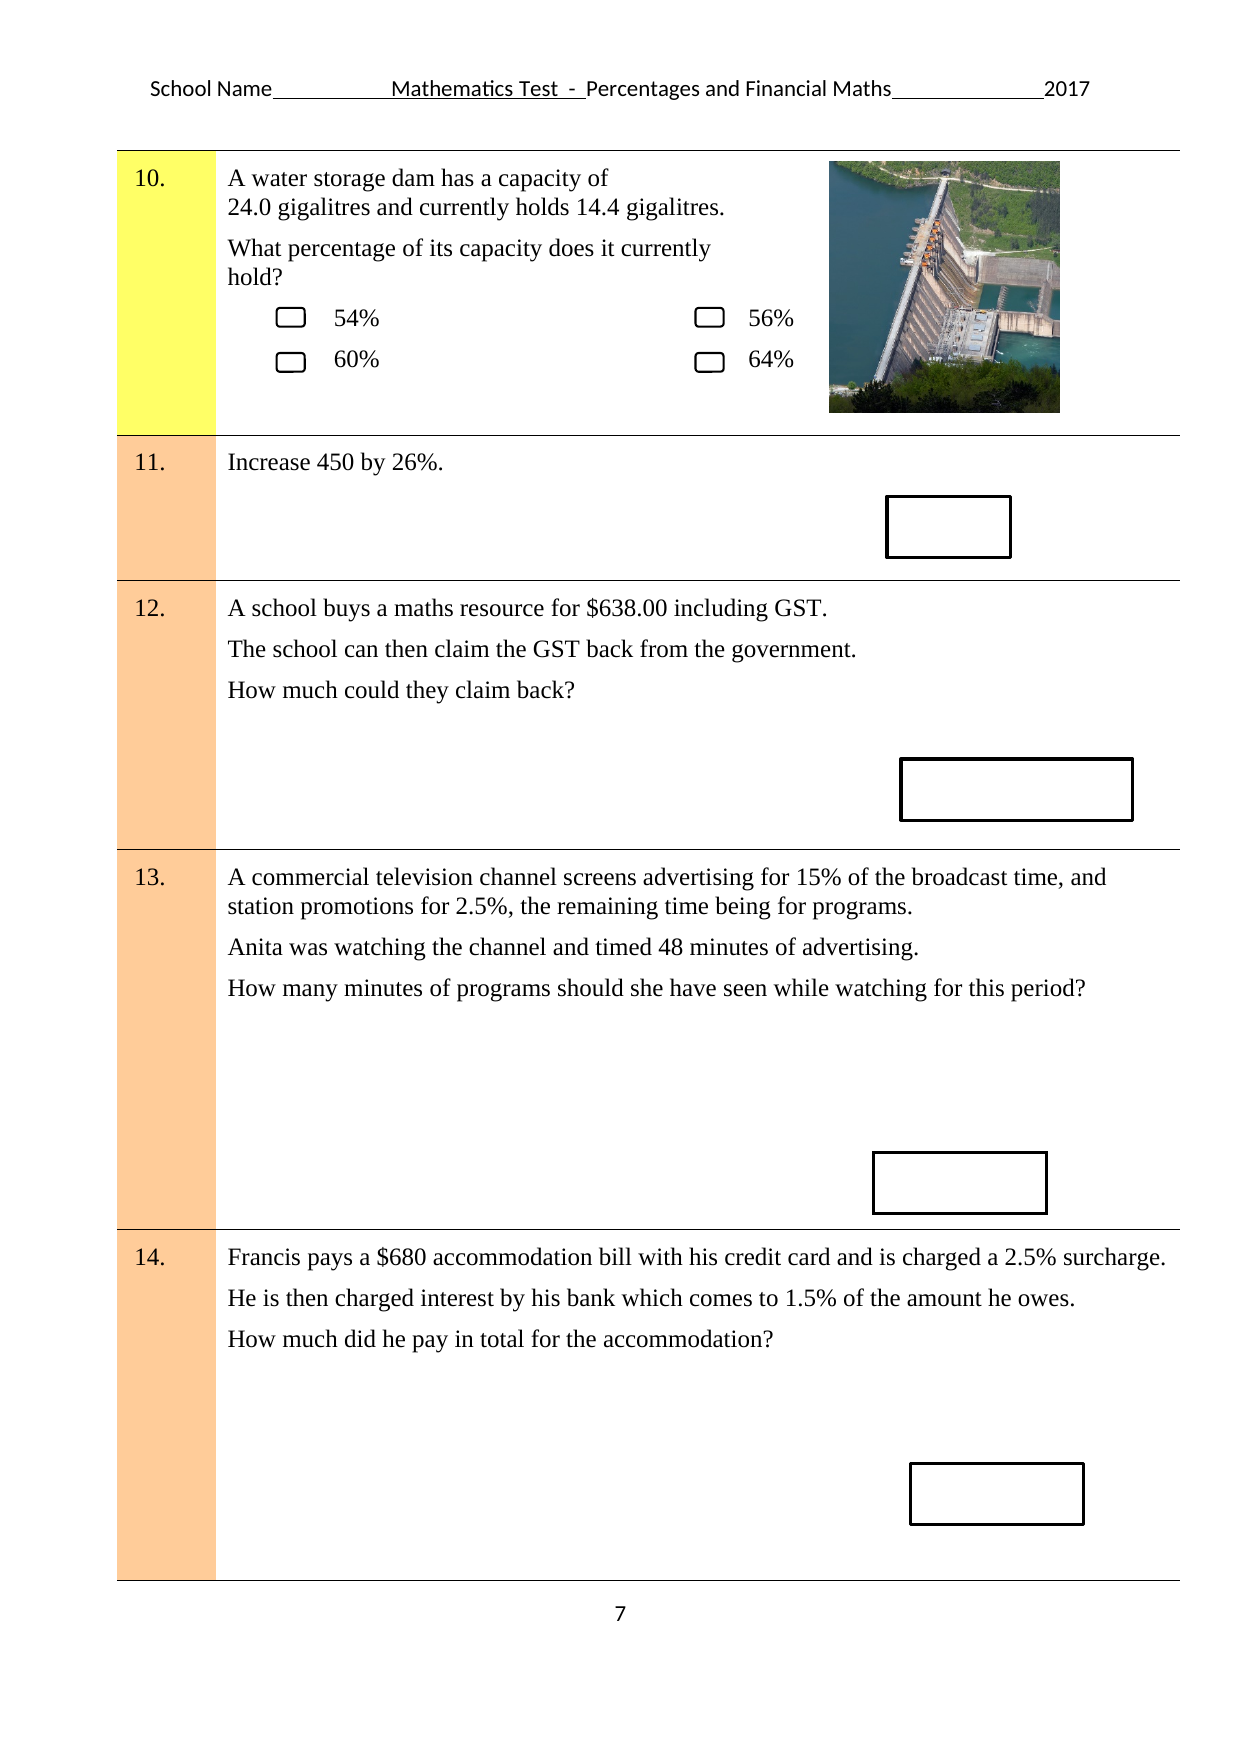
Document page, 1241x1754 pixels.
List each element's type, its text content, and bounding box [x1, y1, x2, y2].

table_cell [117, 151, 216, 435]
table_cell A commercial television channel screens advertising for 15% of the broadcast time, and station promotions for 2.5%, the remaining time being for programs. Anita was watching the channel and timed 48 minutes of advertising. How many minutes of programs should she have seen while watching for this period? [216, 850, 1180, 1229]
table_cell A water storage dam has a capacity of 24.0 gigalitres and currently holds 14.4 gigalitres. What percentage of its capacity does it currently hold? 54% 56% 60% 64% [216, 151, 1180, 435]
table_cell Francis pays a $680 accommodation bill with his credit card and is charged a 2.5% surcharge. He is then charged interest by his bank which comes to 1.5% of the amount he owes. How much did he pay in total for the accommodation? [216, 1230, 1180, 1580]
picture [829, 161, 1060, 413]
table_cell [117, 436, 216, 580]
table_cell [117, 850, 216, 1229]
table_cell Increase 450 by 26%. [216, 436, 1180, 580]
table_cell [117, 581, 216, 849]
table_cell [117, 1230, 216, 1580]
table_cell A school buys a maths resource for $638.00 including GST. The school can then claim the GST back from the government. How much could they claim back? [216, 581, 1180, 849]
